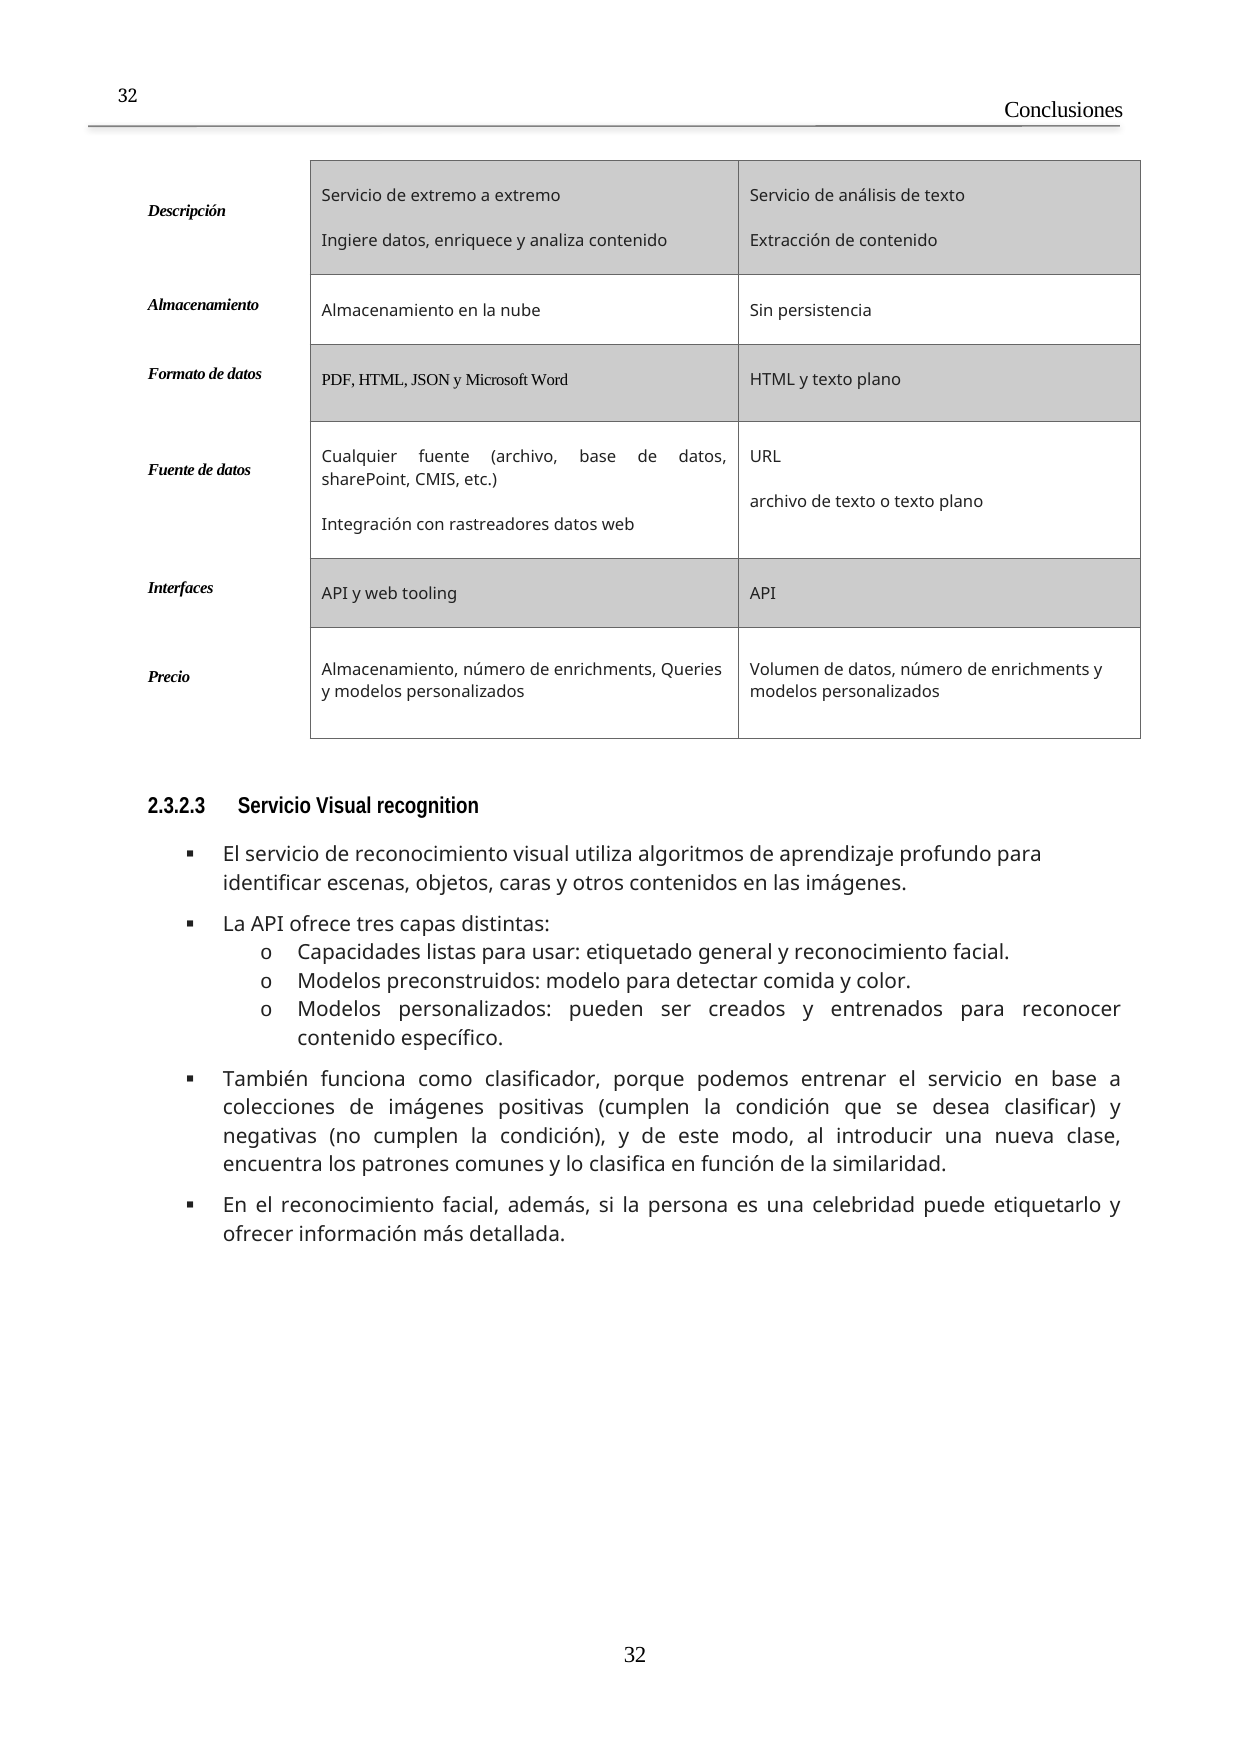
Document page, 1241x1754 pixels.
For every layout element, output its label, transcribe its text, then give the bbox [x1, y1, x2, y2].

table_cell Almacenamiento en la nube [311, 275, 738, 343]
table_cell Descripción [136, 160, 310, 274]
table_cell Servicio de análisis de texto Extracción de contenido [739, 161, 1140, 274]
table_cell Sin persistencia [739, 275, 1140, 343]
table_cell Precio [136, 627, 310, 738]
list También funciona como clasificador, porque podemos entrenar el servicio en base a colecciones de imágenes positivas (cumplen la condición que se desea clasificar) y negativas (no cumplen la condición), y de este modo, al introducir una nueva clase, encuentra los patrones comunes y lo clasifica en función de la similaridad. [185, 1064, 1122, 1178]
subtitle Servicio Visual recognition [148, 792, 1122, 819]
table_cell URL archivo de texto o texto plano [739, 422, 1140, 558]
table_cell HTML y texto plano [739, 345, 1140, 421]
table_cell Formato de datos [136, 344, 310, 421]
list En el reconocimiento facial, además, si la persona es una celebridad puede etiquetarlo y ofrecer información más detallada. [185, 1190, 1122, 1247]
table_cell Fuente de datos [136, 421, 310, 558]
list Modelos personalizados: pueden ser creados y entrenados para reconocer contenido específico. [260, 994, 1122, 1051]
list Modelos preconstruidos: modelo para detectar comida y color. [260, 966, 1122, 994]
table_cell API y web tooling [311, 559, 738, 627]
table_cell PDF, HTML, JSON y Microsoft Word [311, 345, 738, 421]
table_cell Volumen de datos, número de enrichments y modelos personalizados [739, 628, 1140, 738]
table_cell Interfaces [136, 558, 310, 627]
list La API ofrece tres capas distintas: [185, 909, 1122, 937]
table_cell Cualquier fuente (archivo, base de datos, sharePoint, CMIS, etc.) Integración con rastreadores datos web [311, 422, 738, 558]
table_cell Almacenamiento, número de enrichments, Queries y modelos personalizados [311, 628, 738, 738]
list Capacidades listas para usar: etiquetado general y reconocimiento facial. [260, 937, 1122, 966]
list El servicio de reconocimiento visual utiliza algoritmos de aprendizaje profundo para identificar escenas, objetos, caras y otros contenidos en las imágenes. [185, 839, 1122, 896]
table_cell Servicio de extremo a extremo Ingiere datos, enriquece y analiza contenido [311, 161, 738, 274]
table_cell Almacenamiento [136, 274, 310, 343]
table_cell API [739, 559, 1140, 627]
